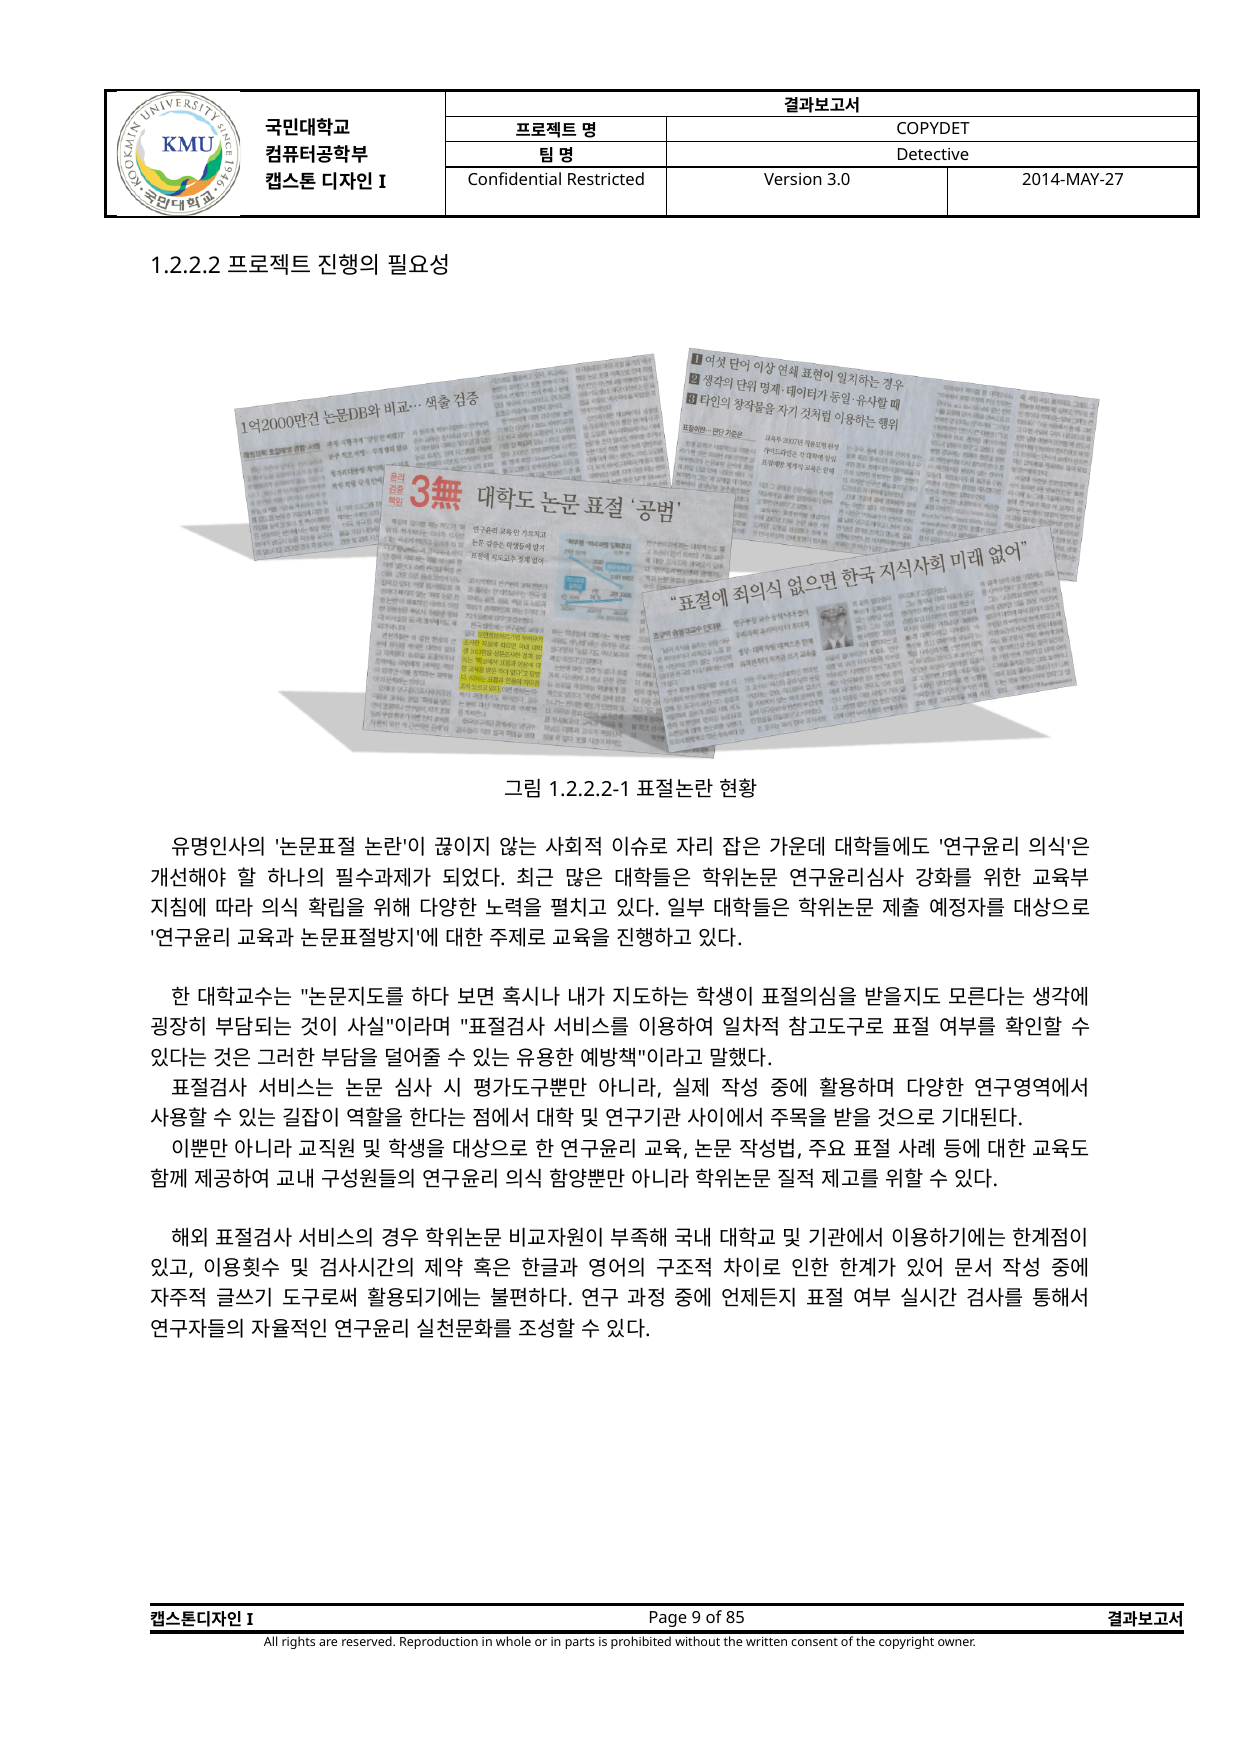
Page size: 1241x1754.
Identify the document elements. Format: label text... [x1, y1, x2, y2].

picture [116, 91, 241, 216]
subtitle 1.2.2.2 프로젝트 진행의 필요성 [150, 247, 1090, 280]
text 유명인사의 '논문표절 논란'이 끊이지 않는 사회적 이슈로 자리 잡은 가운데 대학들에도 '연구윤리 의식'은 개선해야 할 하나의 필수과제가 되었다. 최근 많은 대학들은 학위논문 연구윤리심사 강화를 위한 교육부 지침에 따라 의식 확립을 위해 다양한 노력을 펼치고 있다. 일부 대학들은 학위논문 제출 예정자를 대상으로 '연구윤리 교육과 논문표절방지'에 대한 주제로 교육을 진행하고 있다. [150, 831, 1090, 952]
text 이뿐만 아니라 교직원 및 학생을 대상으로 한 연구윤리 교육, 논문 작성법, 주요 표절 사례 등에 대한 교육도 함께 제공하여 교내 구성원들의 연구윤리 의식 함양뿐만 아니라 학위논문 질적 제고를 위할 수 있다. [150, 1132, 1090, 1192]
picture [170, 333, 1112, 772]
text 표절검사 서비스는 논문 심사 시 평가도구뿐만 아니라, 실제 작성 중에 활용하며 다양한 연구영역에서 사용할 수 있는 길잡이 역할을 한다는 점에서 대학 및 연구기관 사이에서 주목을 받을 것으로 기대된다. [150, 1071, 1090, 1132]
text 그림 1.2.2.2-1 표절논란 현황 [150, 772, 1090, 802]
text 해외 표절검사 서비스의 경우 학위논문 비교자원이 부족해 국내 대학교 및 기관에서 이용하기에는 한계점이 있고, 이용횟수 및 검사시간의 제약 혹은 한글과 영어의 구조적 차이로 인한 한계가 있어 문서 작성 중에 자주적 글쓰기 도구로써 활용되기에는 불편하다. 연구 과정 중에 언제든지 표절 여부 실시간 검사를 통해서 연구자들의 자율적인 연구윤리 실천문화를 조성할 수 있다. [150, 1221, 1090, 1342]
text 한 대학교수는 "논문지도를 하다 보면 혹시나 내가 지도하는 학생이 표절의심을 받을지도 모른다는 생각에 굉장히 부담되는 것이 사실"이라며 "표절검사 서비스를 이용하여 일차적 참고도구로 표절 여부를 확인할 수 있다는 것은 그러한 부담을 덜어줄 수 있는 유용한 예방책"이라고 말했다. [150, 980, 1090, 1071]
